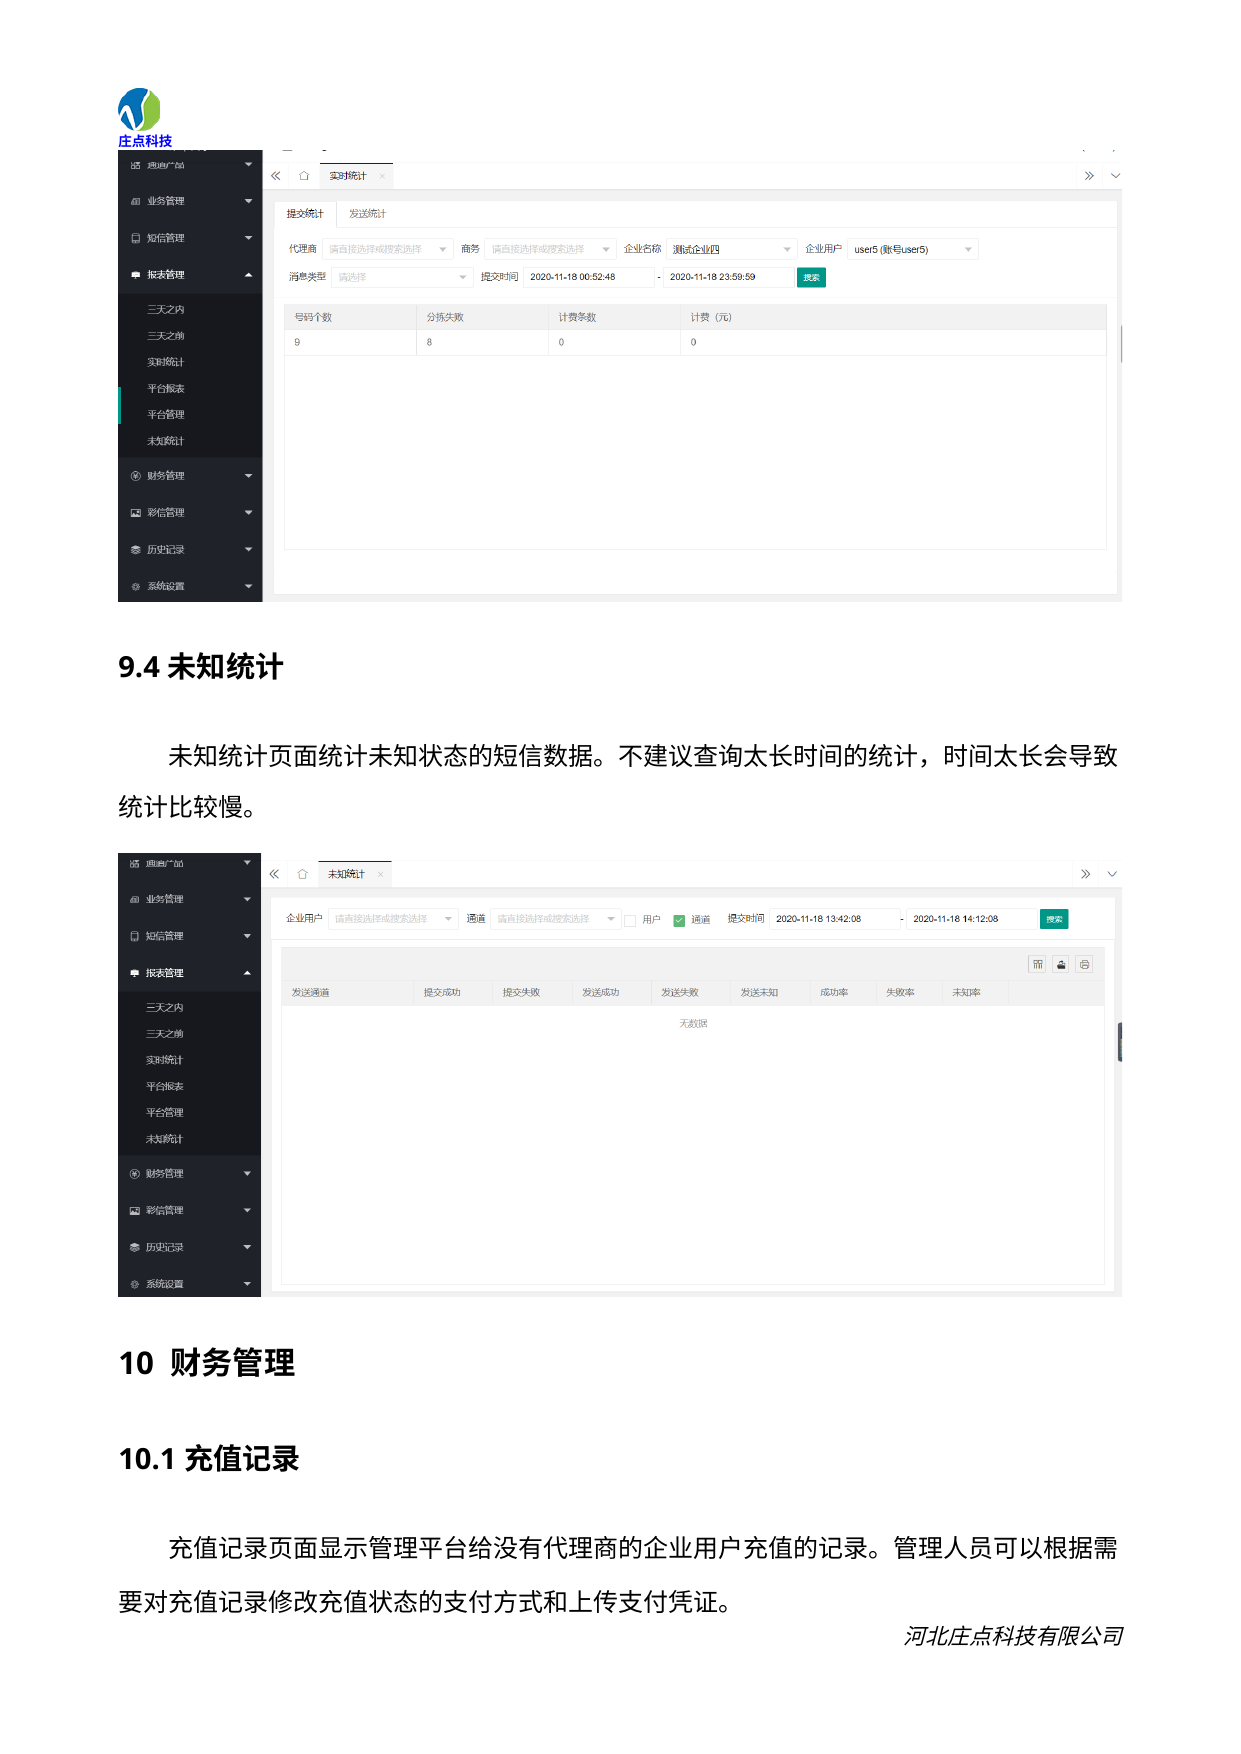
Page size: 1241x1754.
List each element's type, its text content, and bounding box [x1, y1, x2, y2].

subtitle 10 财务管理 [118, 1338, 1122, 1383]
picture [118, 150, 1123, 602]
subtitle 9.4 未知统计 [118, 644, 1122, 686]
subtitle 10.1 充值记录 [118, 1435, 1122, 1478]
picture [118, 88, 161, 131]
text 未知统计页面统计未知状态的短信数据。不建议查询太长时间的统计，时间太长会导致统计比较慢。 [118, 736, 1122, 824]
picture [118, 853, 1123, 1297]
text 充值记录页面显示管理平台给没有代理商的企业用户充值的记录。管理人员可以根据需要对充值记录修改充值状态的支付方式和上传支付凭证。 [118, 1528, 1122, 1619]
